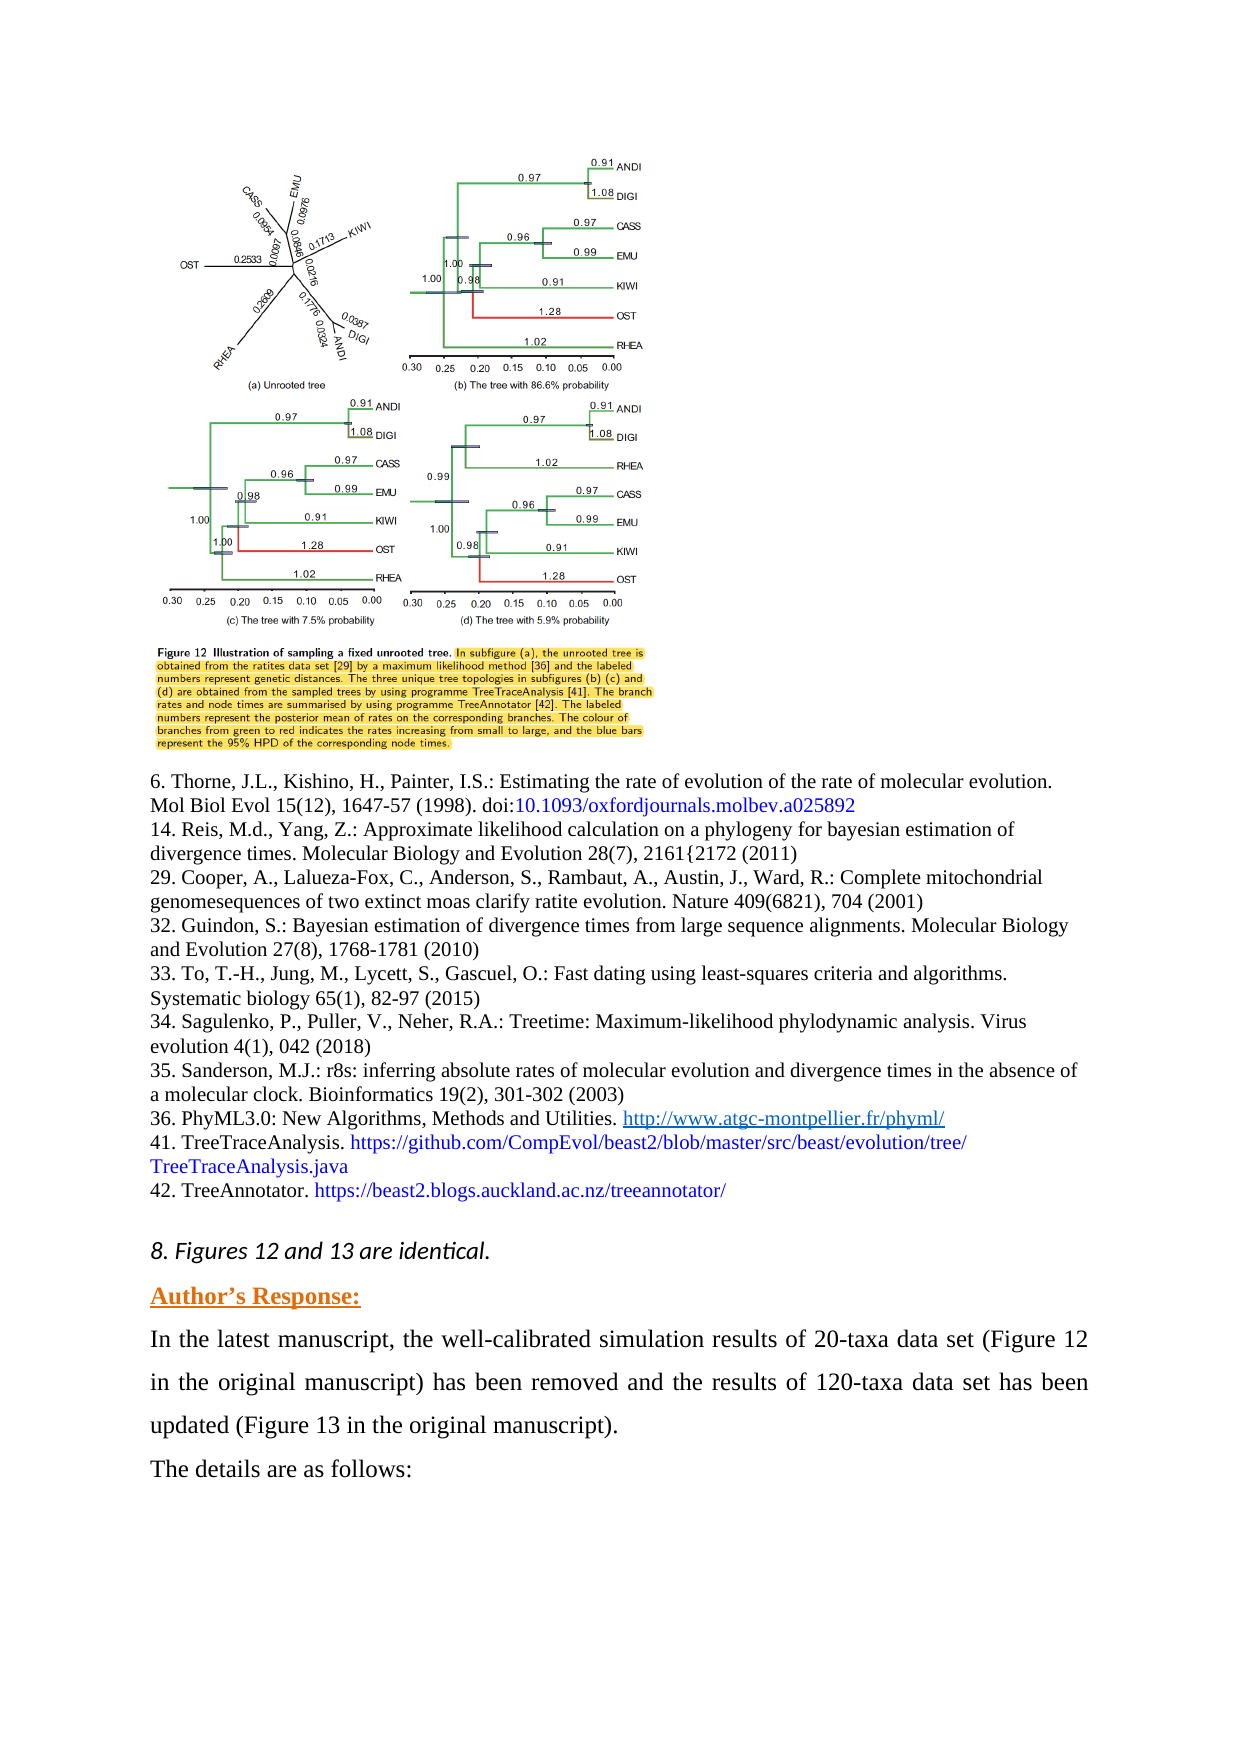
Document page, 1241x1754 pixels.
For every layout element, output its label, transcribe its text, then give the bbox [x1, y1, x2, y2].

text 32. Guindon, S.: Bayesian estimation of divergence times from large sequence alignments. Molecular Biology and Evolution 27(8), 1768-1781 (2010) [150, 913, 1090, 961]
picture [150, 150, 662, 754]
text 35. Sanderson, M.J.: r8s: inferring absolute rates of molecular evolution and divergence times in the absence of a molecular clock. Bioinformatics 19(2), 301-302 (2003) [150, 1058, 1090, 1106]
text 14. Reis, M.d., Yang, Z.: Approximate likelihood calculation on a phylogeny for bayesian estimation of divergence times. Molecular Biology and Evolution 28(7), 2161{2172 (2011) [150, 817, 1090, 865]
text 34. Sagulenko, P., Puller, V., Neher, R.A.: Treetime: Maximum-likelihood phylodynamic analysis. Virus evolution 4(1), 042 (2018) [150, 1009, 1090, 1058]
text 42. TreeAnnotator. https://beast2.blogs.auckland.ac.nz/treeannotator/ [150, 1178, 1090, 1202]
text In the latest manuscript, the well-calibrated simulation results of 20-taxa data set (Figure 12 in the original manuscript) has been removed and the results of 120-taxa data set has been updated (Figure 13 in the original manuscript). [150, 1324, 1090, 1439]
text 33. To, T.-H., Jung, M., Lycett, S., Gascuel, O.: Fast dating using least-squares criteria and algorithms. Systematic biology 65(1), 82-97 (2015) [150, 961, 1090, 1009]
text The details are as follows: [150, 1454, 1090, 1482]
text 29. Cooper, A., Lalueza-Fox, C., Anderson, S., Rambaut, A., Austin, J., Ward, R.: Complete mitochondrial genomesequences of two extinct moas clarify ratite evolution. Nature 409(6821), 704 (2001) [150, 865, 1090, 913]
text 41. TreeTraceAnalysis. https://github.com/CompEvol/beast2/blob/master/src/beast/evolution/tree/TreeTraceAnalysis.java [150, 1130, 1090, 1178]
text 8. Figures 12 and 13 are identical. [150, 1236, 1090, 1266]
text 36. PhyML3.0: New Algorithms, Methods and Utilities. http://www.atgc-montpellier.fr/phyml/ [150, 1106, 1090, 1130]
text 6. Thorne, J.L., Kishino, H., Painter, I.S.: Estimating the rate of evolution of the rate of molecular evolution. Mol Biol Evol 15(12), 1647-57 (1998). doi:10.1093/oxfordjournals.molbev.a025892 [150, 769, 1090, 817]
text Author’s Response: [150, 1281, 1090, 1310]
